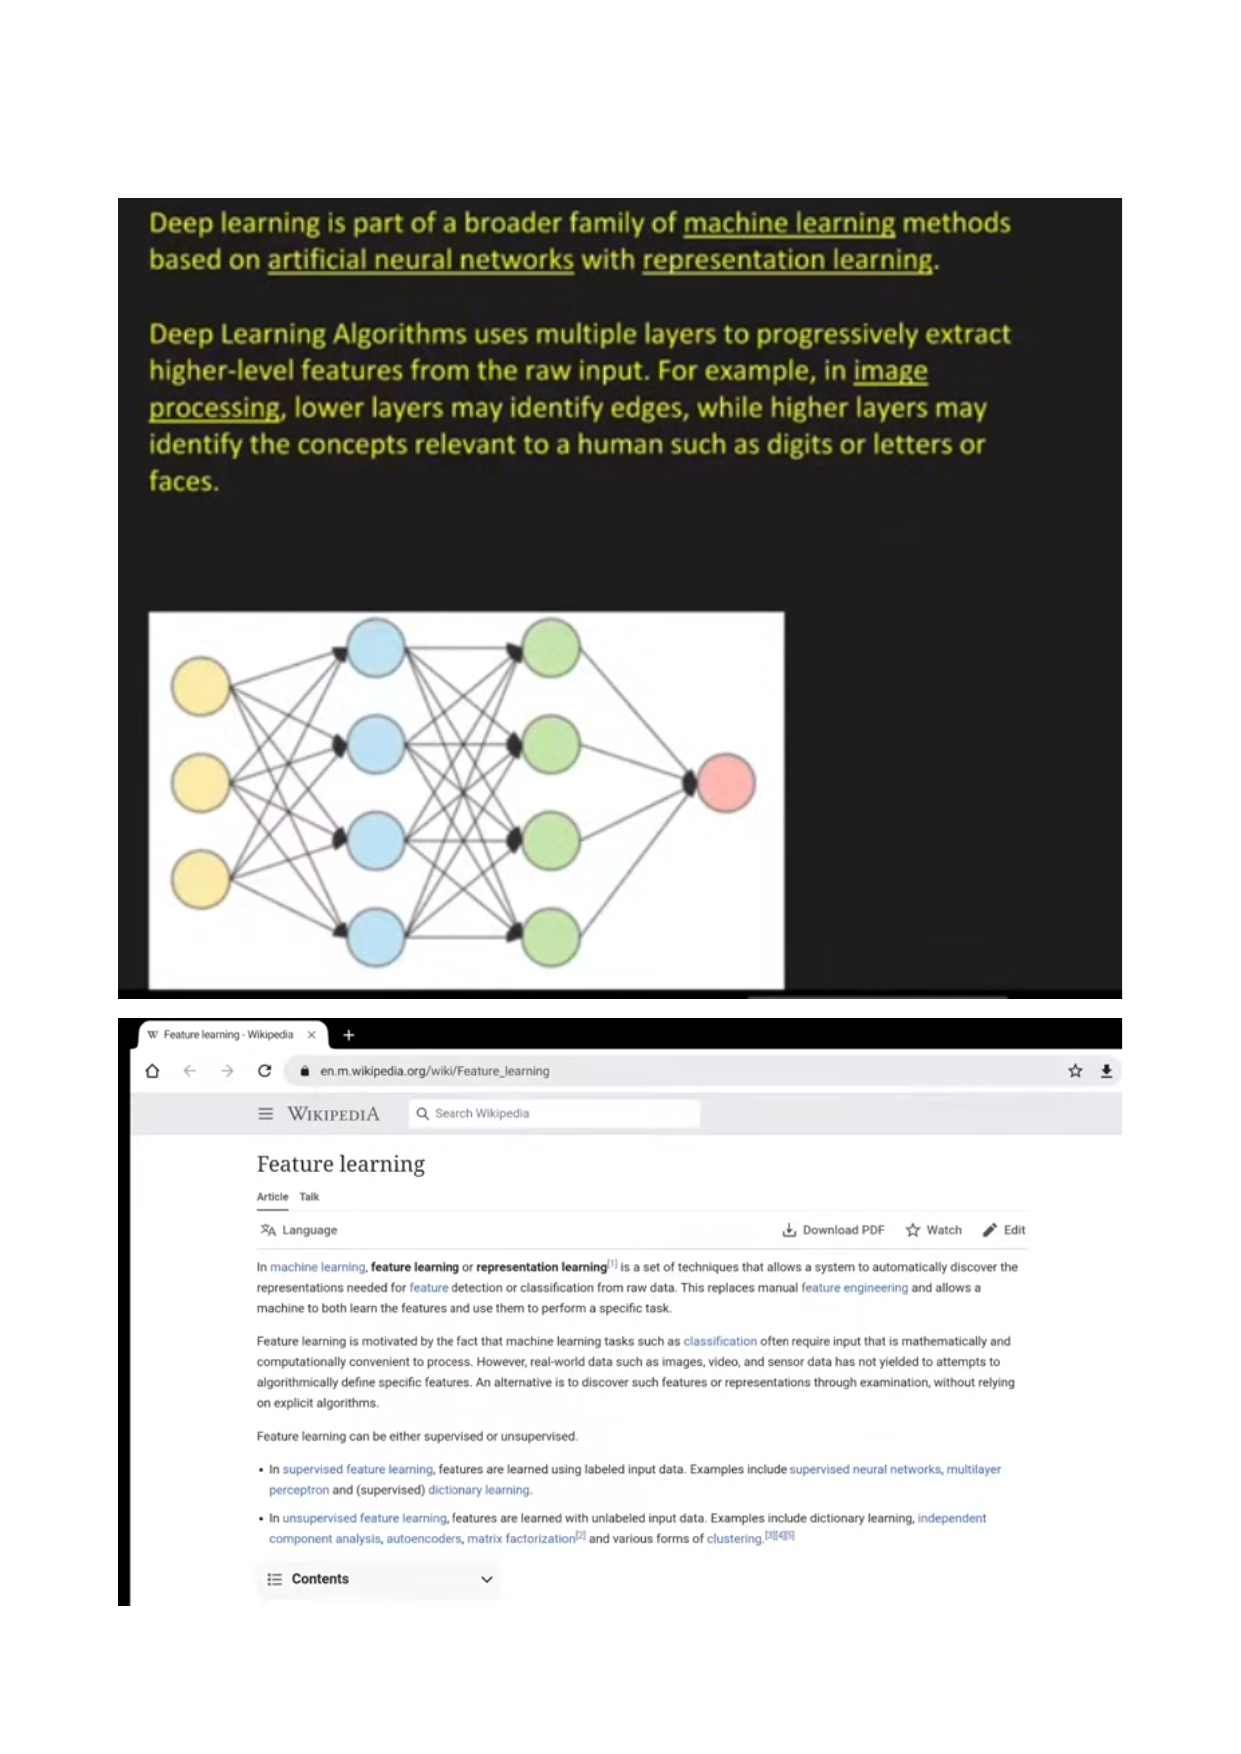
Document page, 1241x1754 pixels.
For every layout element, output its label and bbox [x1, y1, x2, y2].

picture [118, 1018, 1123, 1606]
picture [118, 198, 1123, 999]
